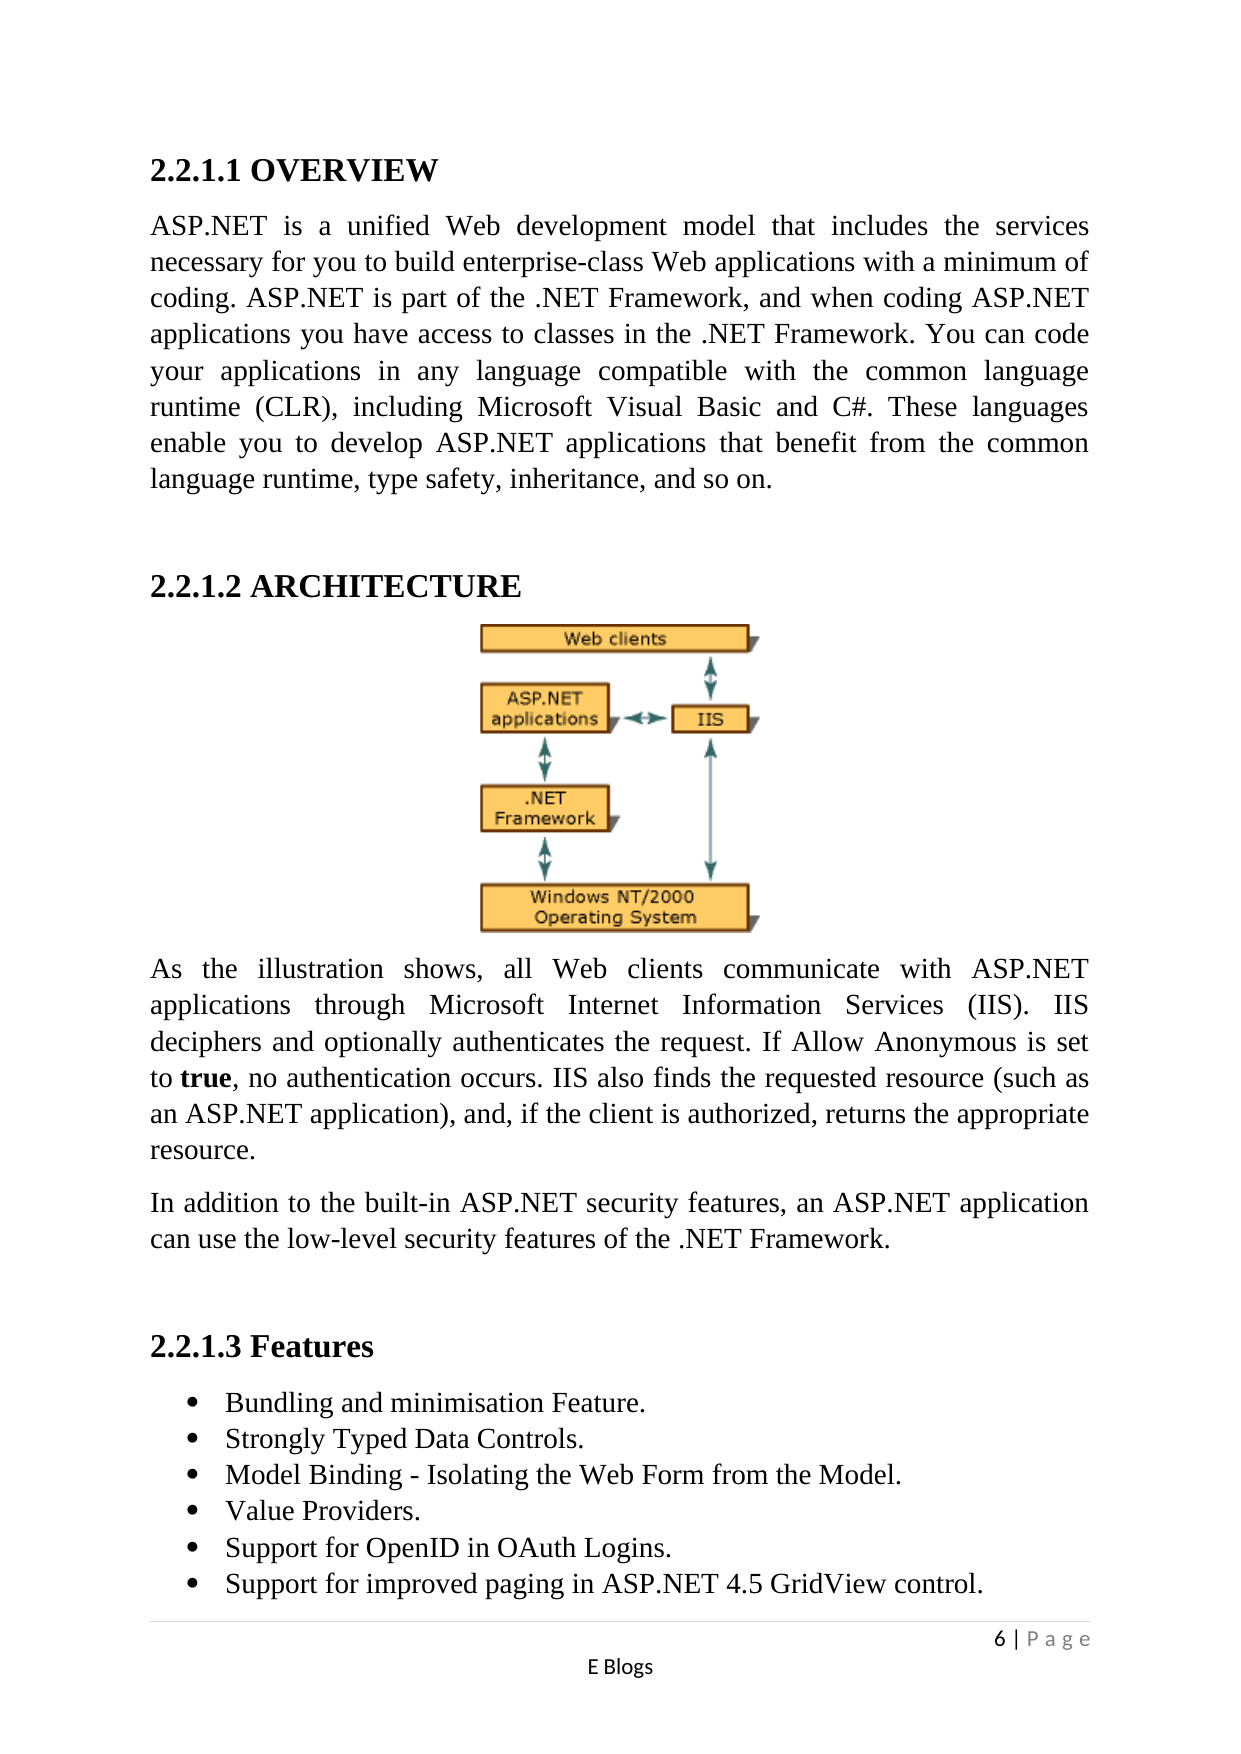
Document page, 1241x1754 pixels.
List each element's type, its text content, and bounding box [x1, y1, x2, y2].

text 2.2.1.1 OVERVIEW [150, 150, 1090, 188]
text 2.2.1.2 ARCHITECTURE [150, 567, 1090, 605]
list Model Binding - Isolating the Web Form from the Model. [187, 1457, 1090, 1491]
text 2.2.1.3 Features [150, 1327, 1090, 1365]
list Strongly Typed Data Controls. [187, 1421, 1090, 1454]
list Support for OpenID in OAuth Logins. [187, 1530, 1090, 1563]
picture [480, 624, 760, 933]
list Bundling and minimisation Feature. [187, 1385, 1090, 1418]
list Support for improved paging in ASP.NET 4.5 GridView control. [187, 1566, 1090, 1599]
text ASP.NET is a unified Web development model that includes the services necessary for you to build enterprise-class Web applications with a minimum of coding. ASP.NET is part of the .NET Framework, and when coding ASP.NET applications you have access to classes in the .NET Framework. You can code your applications in any language compatible with the common language runtime (CLR), including Microsoft Visual Basic and C#. These languages enable you to develop ASP.NET applications that benefit from the common language runtime, type safety, inheritance, and so on. [150, 208, 1090, 494]
text In addition to the built-in ASP.NET security features, an ASP.NET application can use the low-level security features of the .NET Framework. [150, 1185, 1090, 1254]
text As the illustration shows, all Web clients communicate with ASP.NET applications through Microsoft Internet Information Services (IIS). IIS deciphers and optionally authenticates the request. If Allow Anonymous is set to true, no authentication occurs. IIS also finds the requested resource (such as an ASP.NET application), and, if the client is authorized, returns the appropriate resource. [150, 951, 1090, 1166]
list Value Providers. [187, 1493, 1090, 1527]
